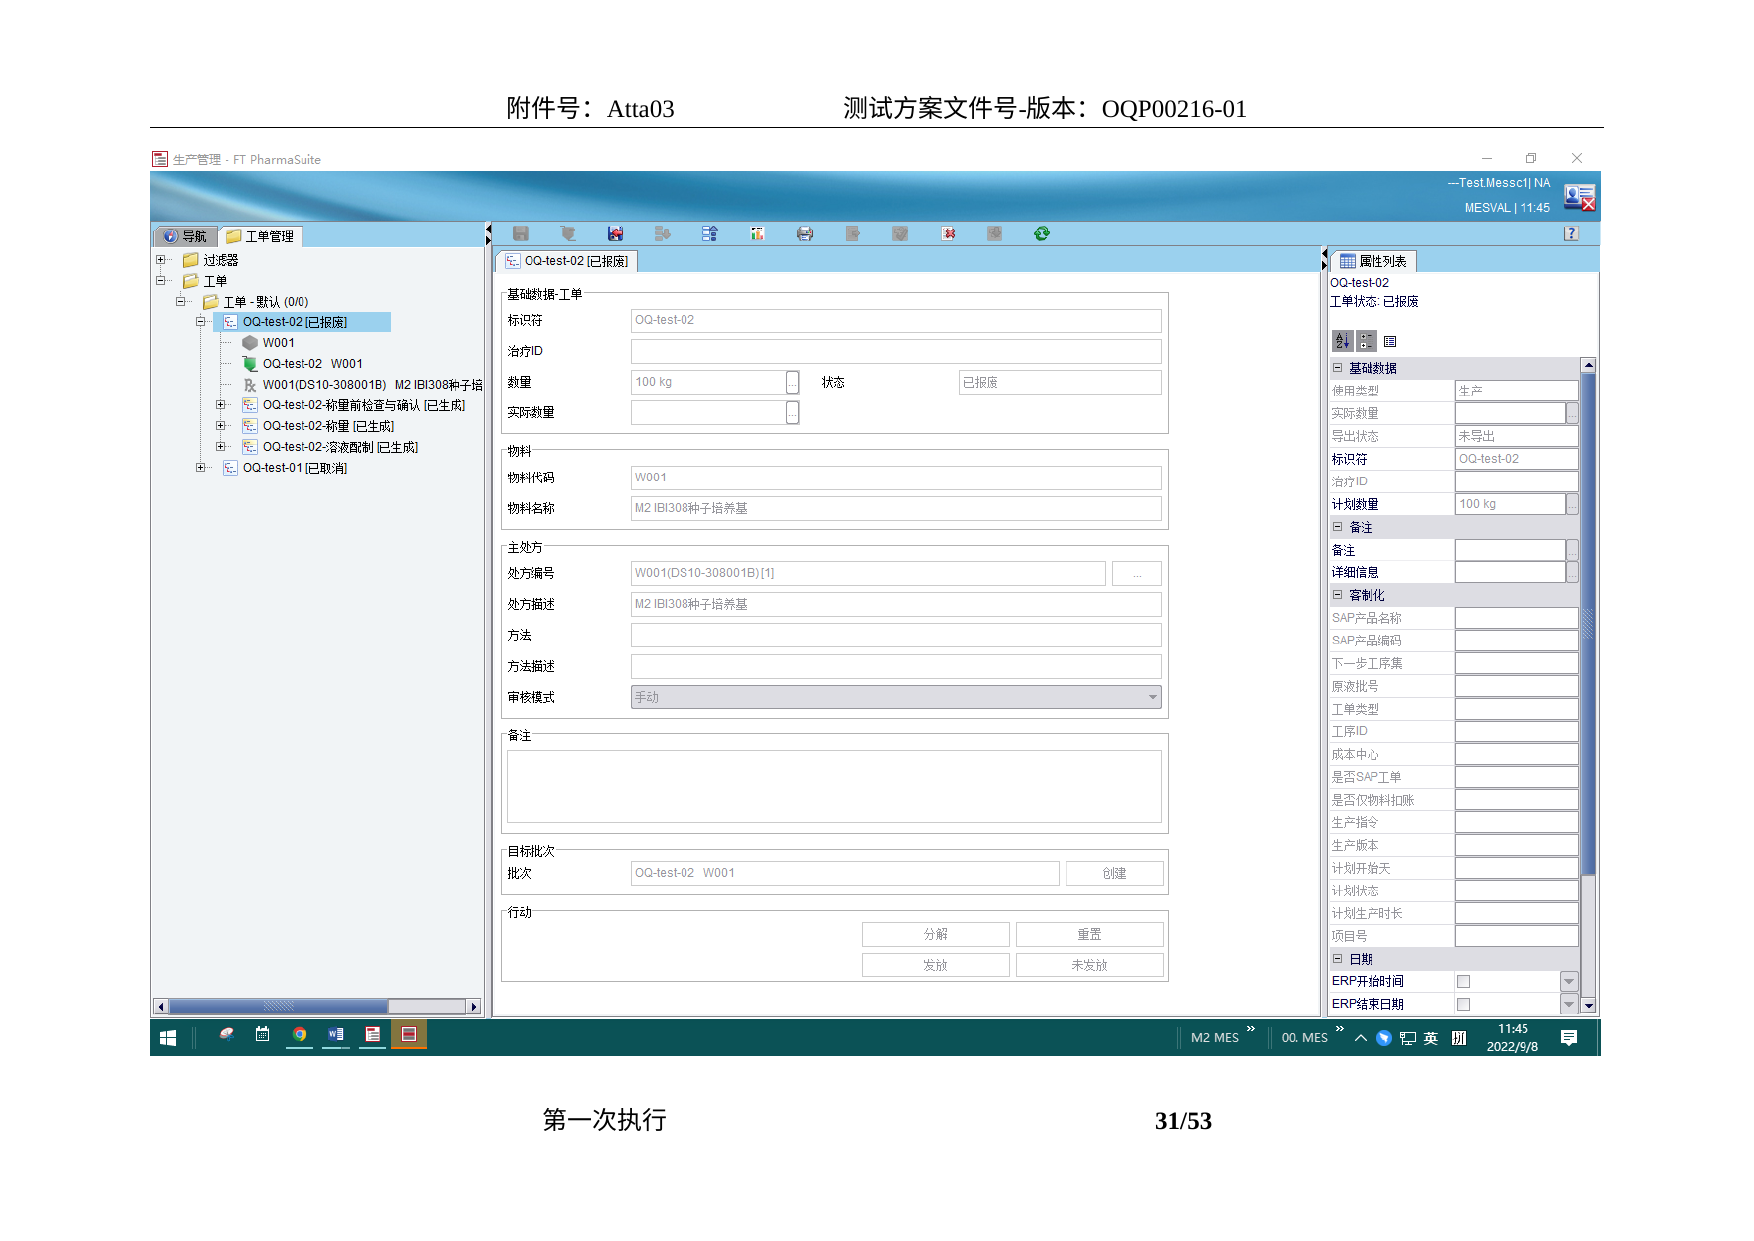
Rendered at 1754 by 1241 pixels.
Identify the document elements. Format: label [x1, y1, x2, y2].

picture [150, 148, 1601, 1056]
